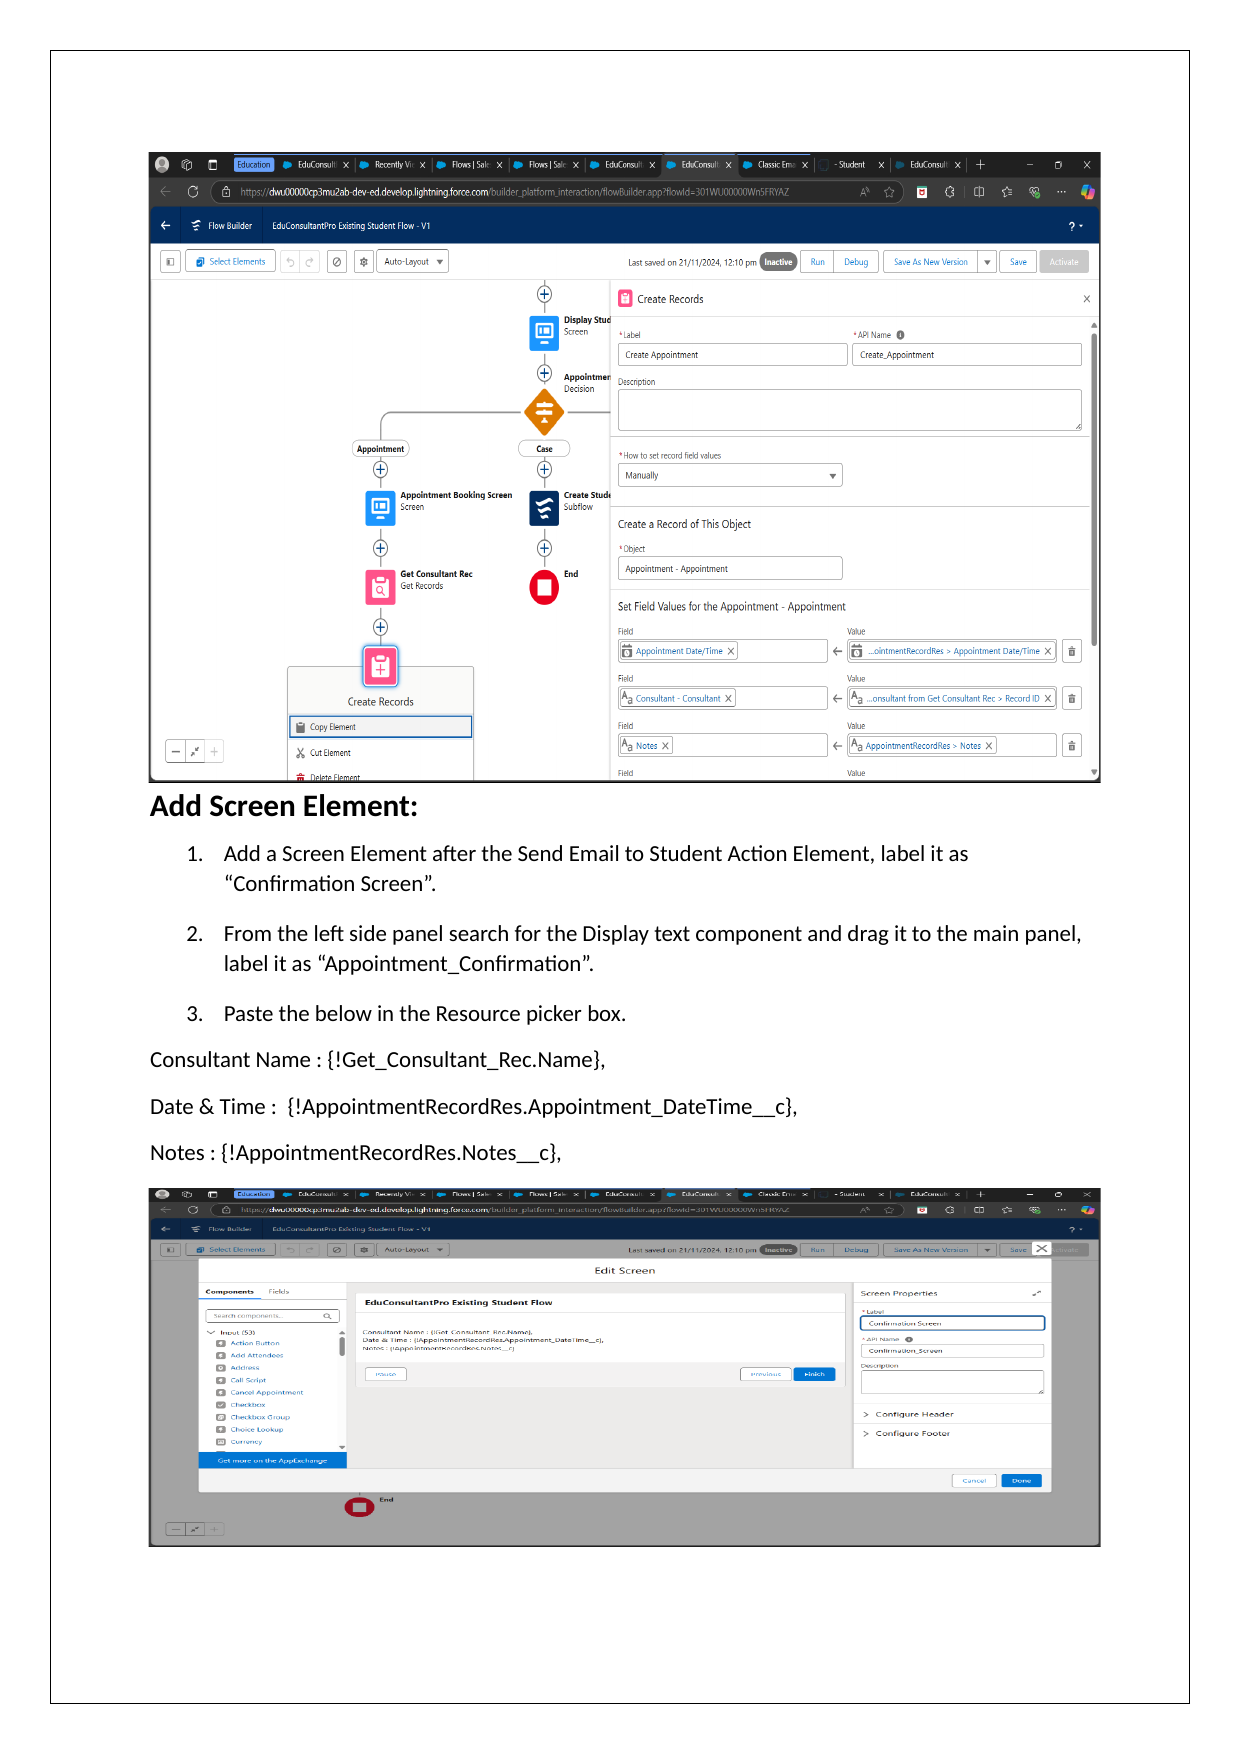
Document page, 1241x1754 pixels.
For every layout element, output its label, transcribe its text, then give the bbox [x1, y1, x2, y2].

picture [148, 1188, 1101, 1547]
text Date & Time : {!AppointmentRecordRes.Appointment_DateTime__c}, [150, 1092, 1091, 1120]
list Paste the below in the Resource picker box. [186, 999, 1091, 1027]
picture [148, 152, 1101, 783]
list From the left side panel search for the Display text component and drag it to the main panel, label it as “Appointment_Confirmation”. [186, 919, 1091, 977]
list Add a Screen Element after the Send Email to Student Action Element, label it as “Confirmation Screen”. [186, 839, 1091, 897]
text Consultant Name : {!Get_Consultant_Rec.Name}, [150, 1045, 1091, 1073]
text Notes : {!AppointmentRecordRes.Notes__c}, [150, 1138, 1091, 1166]
